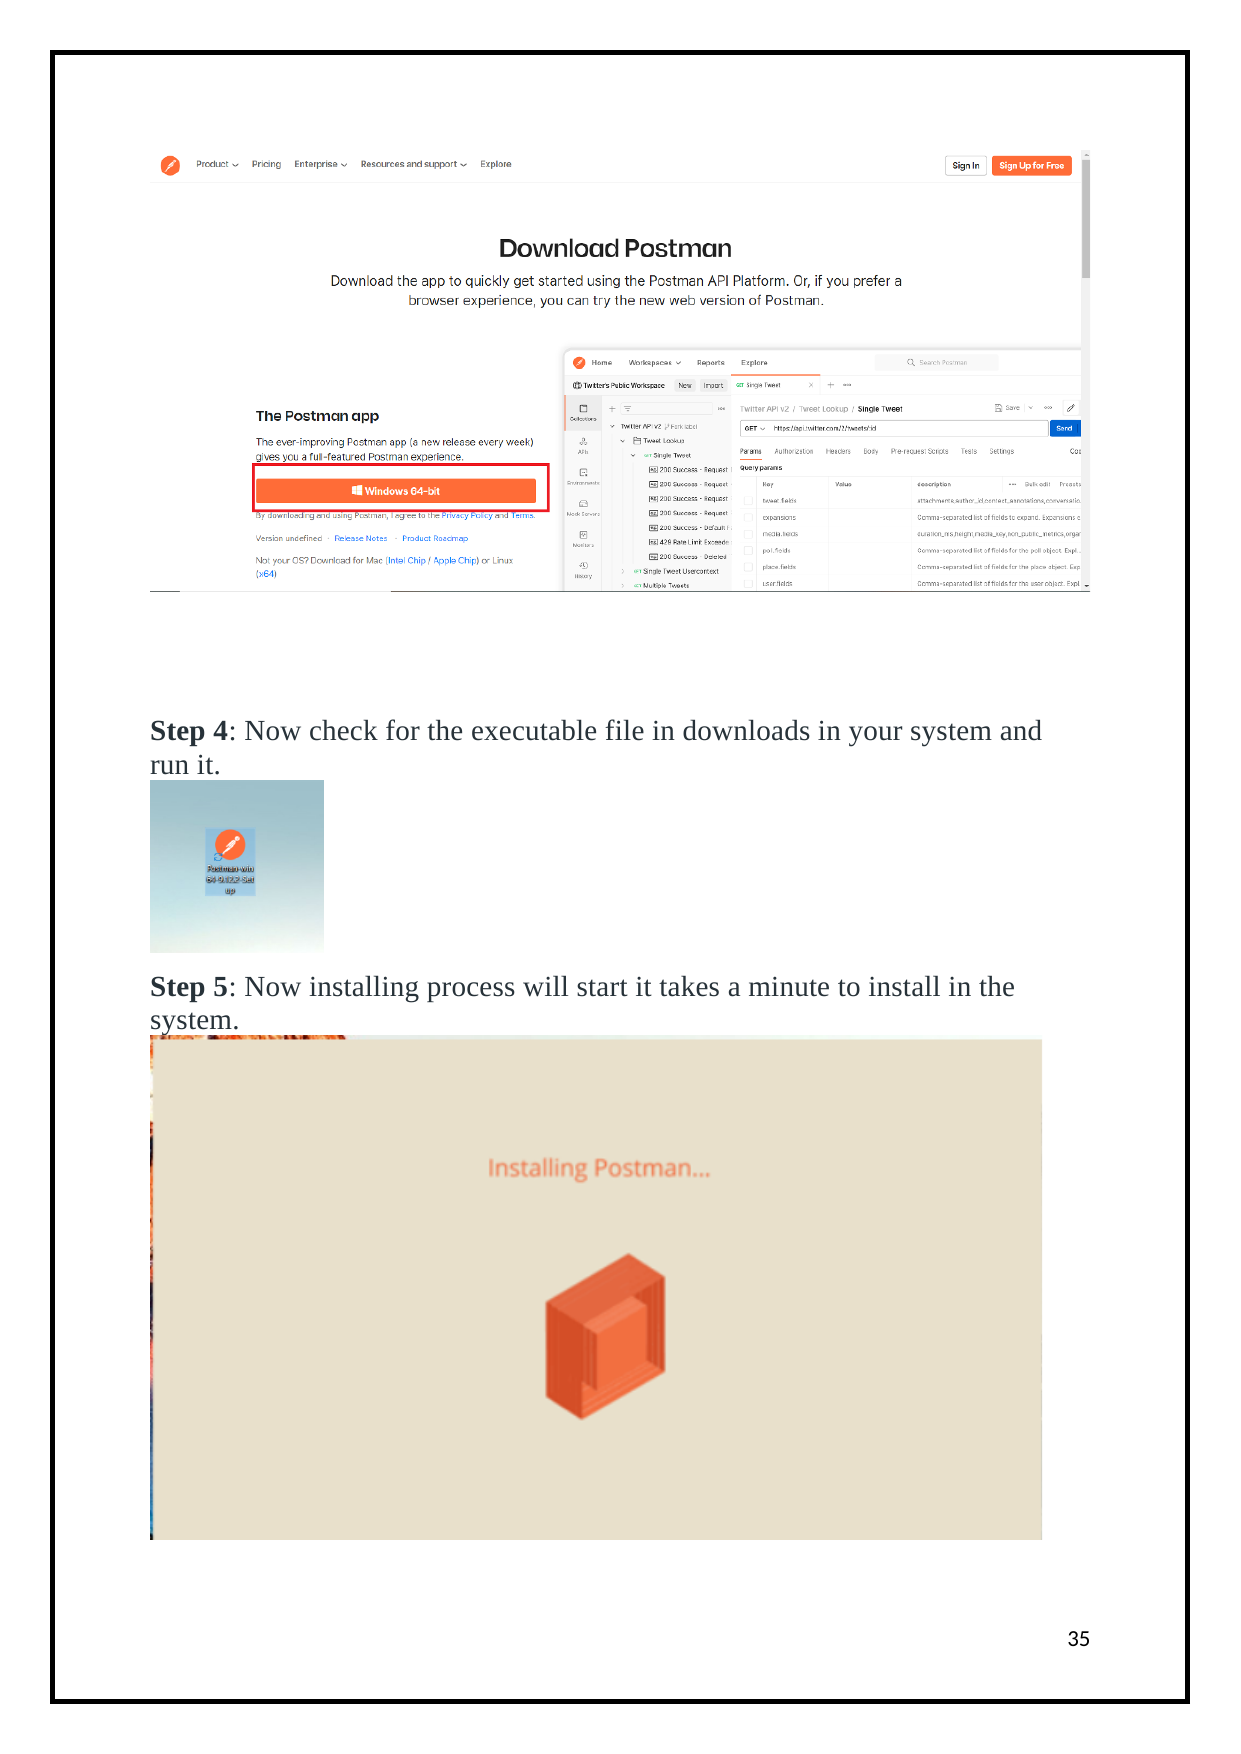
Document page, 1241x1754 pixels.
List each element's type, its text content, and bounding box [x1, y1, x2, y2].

picture [150, 780, 324, 953]
text Step 4: Now check for the executable file in downloads in your system and run it. [150, 713, 1090, 780]
text Step 5: Now installing process will start it takes a minute to install in the system. [150, 969, 1090, 1036]
picture [150, 150, 1091, 592]
picture [150, 1035, 1043, 1540]
